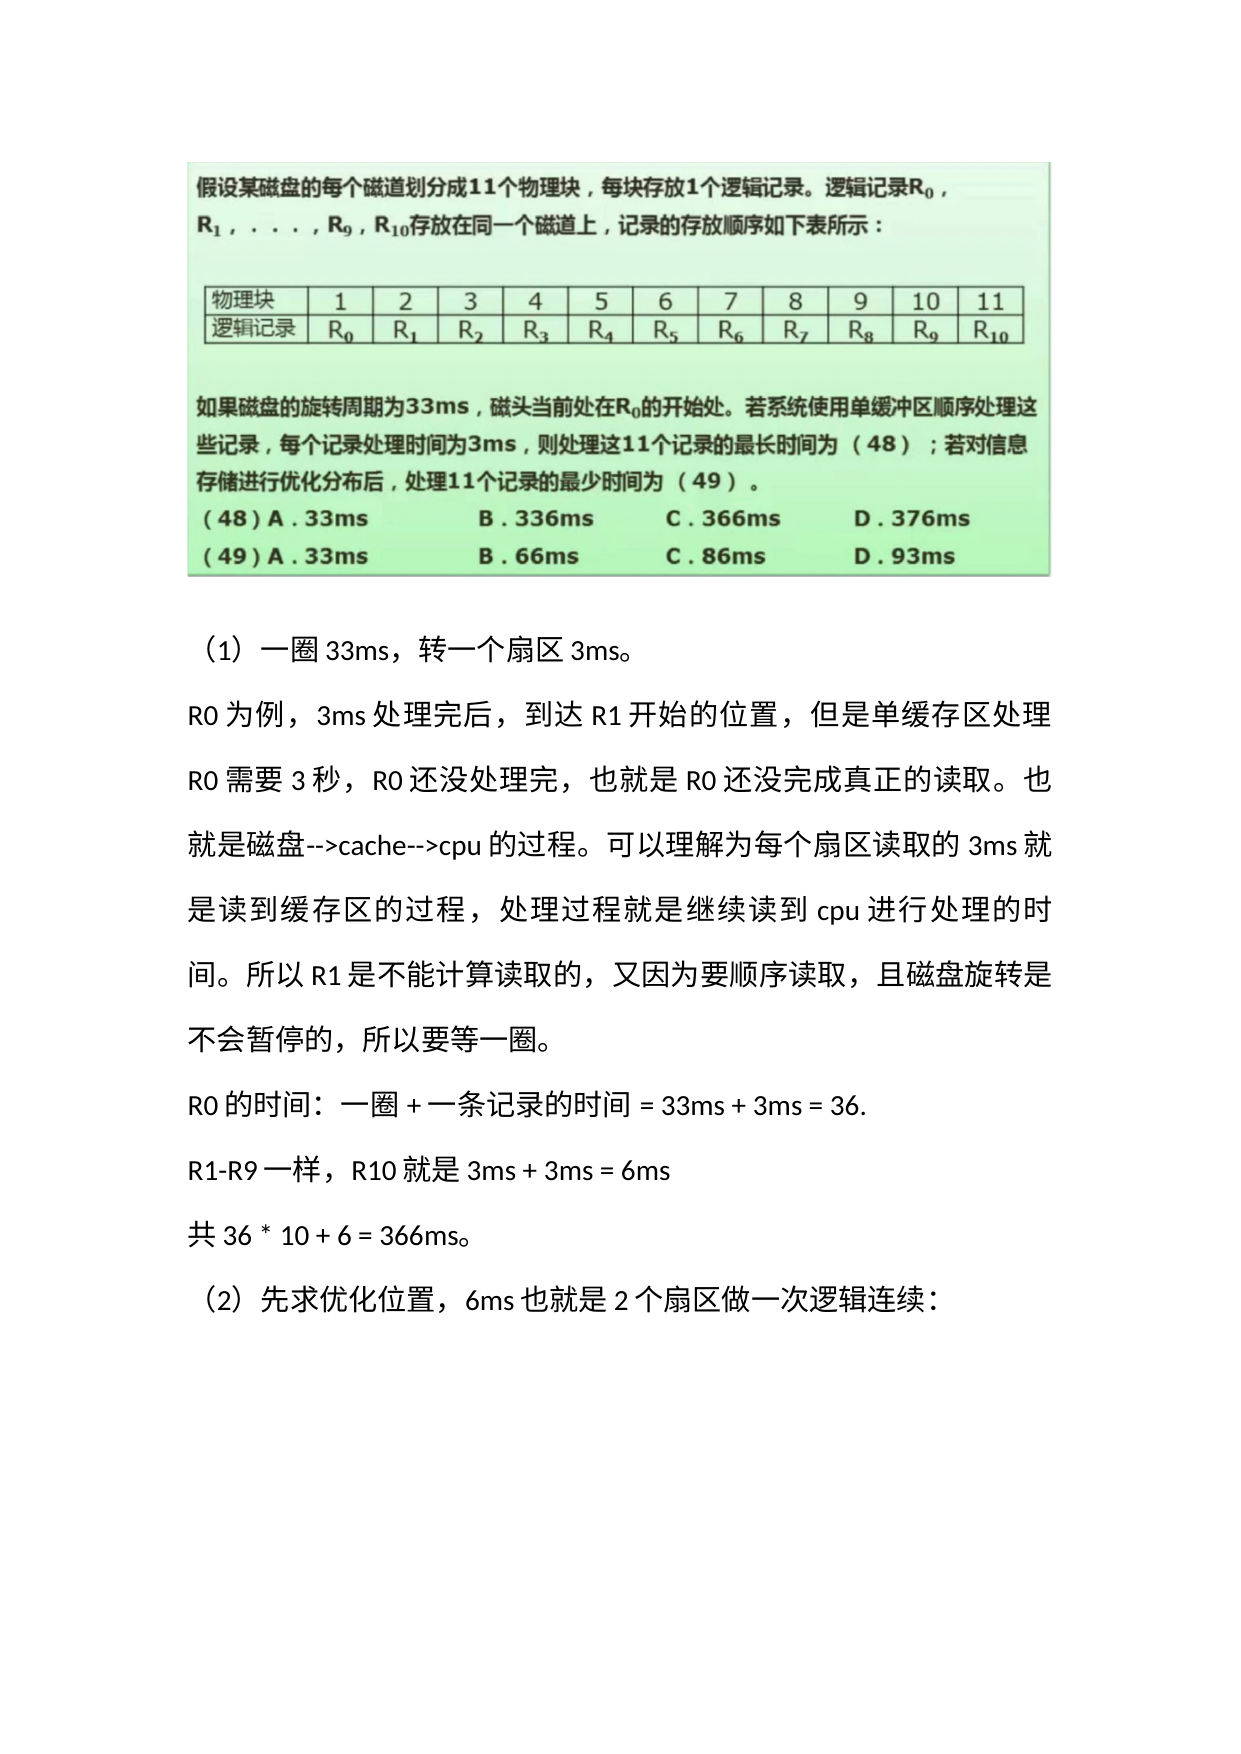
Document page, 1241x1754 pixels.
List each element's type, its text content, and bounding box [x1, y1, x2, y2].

picture [187, 162, 1053, 577]
text R0的时间：一圈 + 一条记录的时间 = 33ms + 3ms = 36. [187, 1072, 1053, 1137]
text R1-R9一样，R10就是3ms + 3ms = 6ms [187, 1137, 1053, 1202]
text （1）一圈33ms，转一个扇区3ms。 [187, 617, 1053, 682]
text 共36 * 10 + 6 = 366ms。 [187, 1202, 1053, 1267]
list 先求优化位置，6ms也就是2个扇区做一次逻辑连续： [187, 1267, 1053, 1332]
text R0为例，3ms处理完后，到达R1开始的位置，但是单缓存区处理R0需要3秒，R0还没处理完，也就是R0还没完成真正的读取。也就是磁盘-->cache-->cpu的过程。可以理解为每个扇区读取的3ms就是读到缓存区的过程，处理过程就是继续读到cpu进行处理的时间。所以R1是不能计算读取的，又因为要顺序读取，且磁盘旋转是不会暂停的，所以要等一圈。 [187, 682, 1053, 1072]
